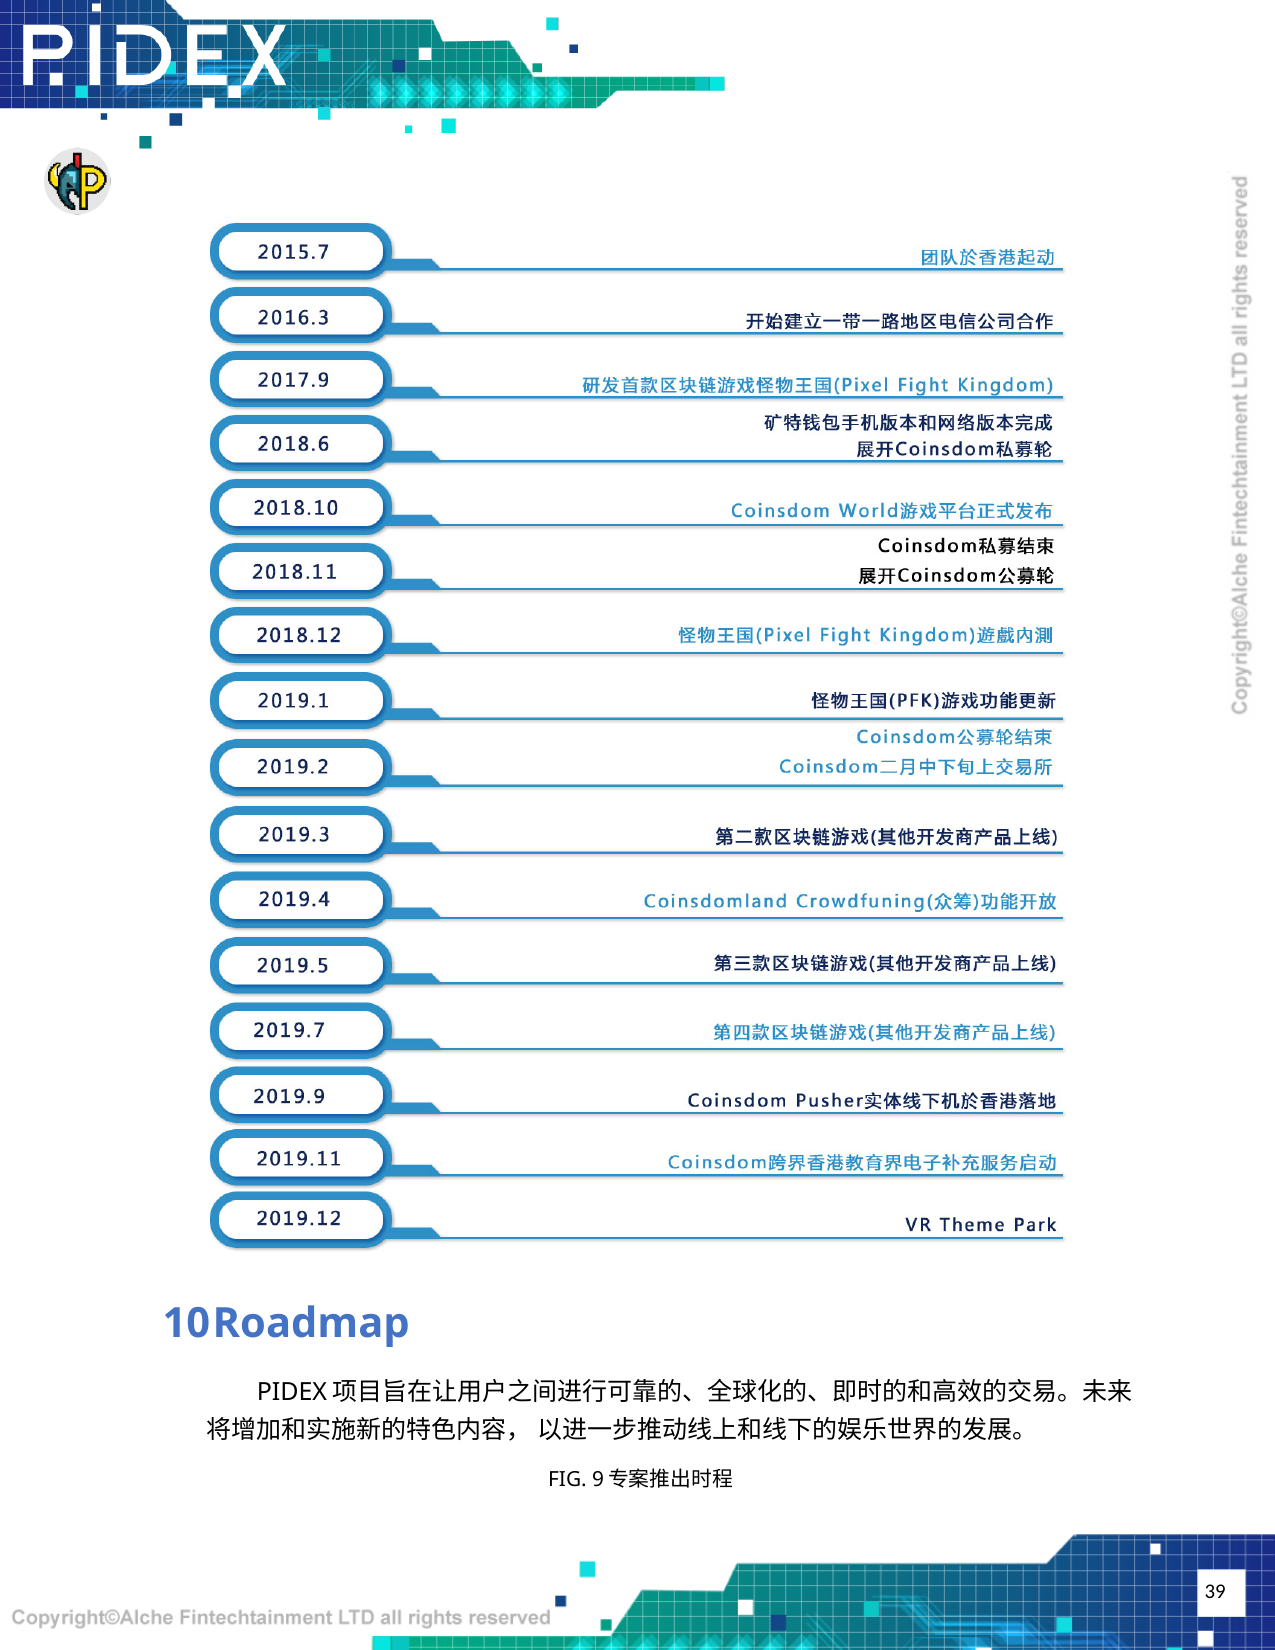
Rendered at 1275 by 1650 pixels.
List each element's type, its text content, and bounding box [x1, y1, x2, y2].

picture [0, 0, 1047, 218]
picture [1228, 172, 1254, 717]
picture [208, 221, 1067, 1252]
list PIDEX项目旨在让用户之间进行可靠的、全球化的、即时的和高效的交易。未来将增加和实施新的特色内容， 以进一步推动线上和线下的娱乐世界的发展。 [207, 1371, 1133, 1446]
text FIG. 9专案推出时程 [148, 1459, 1133, 1496]
picture [0, 1533, 1275, 1650]
